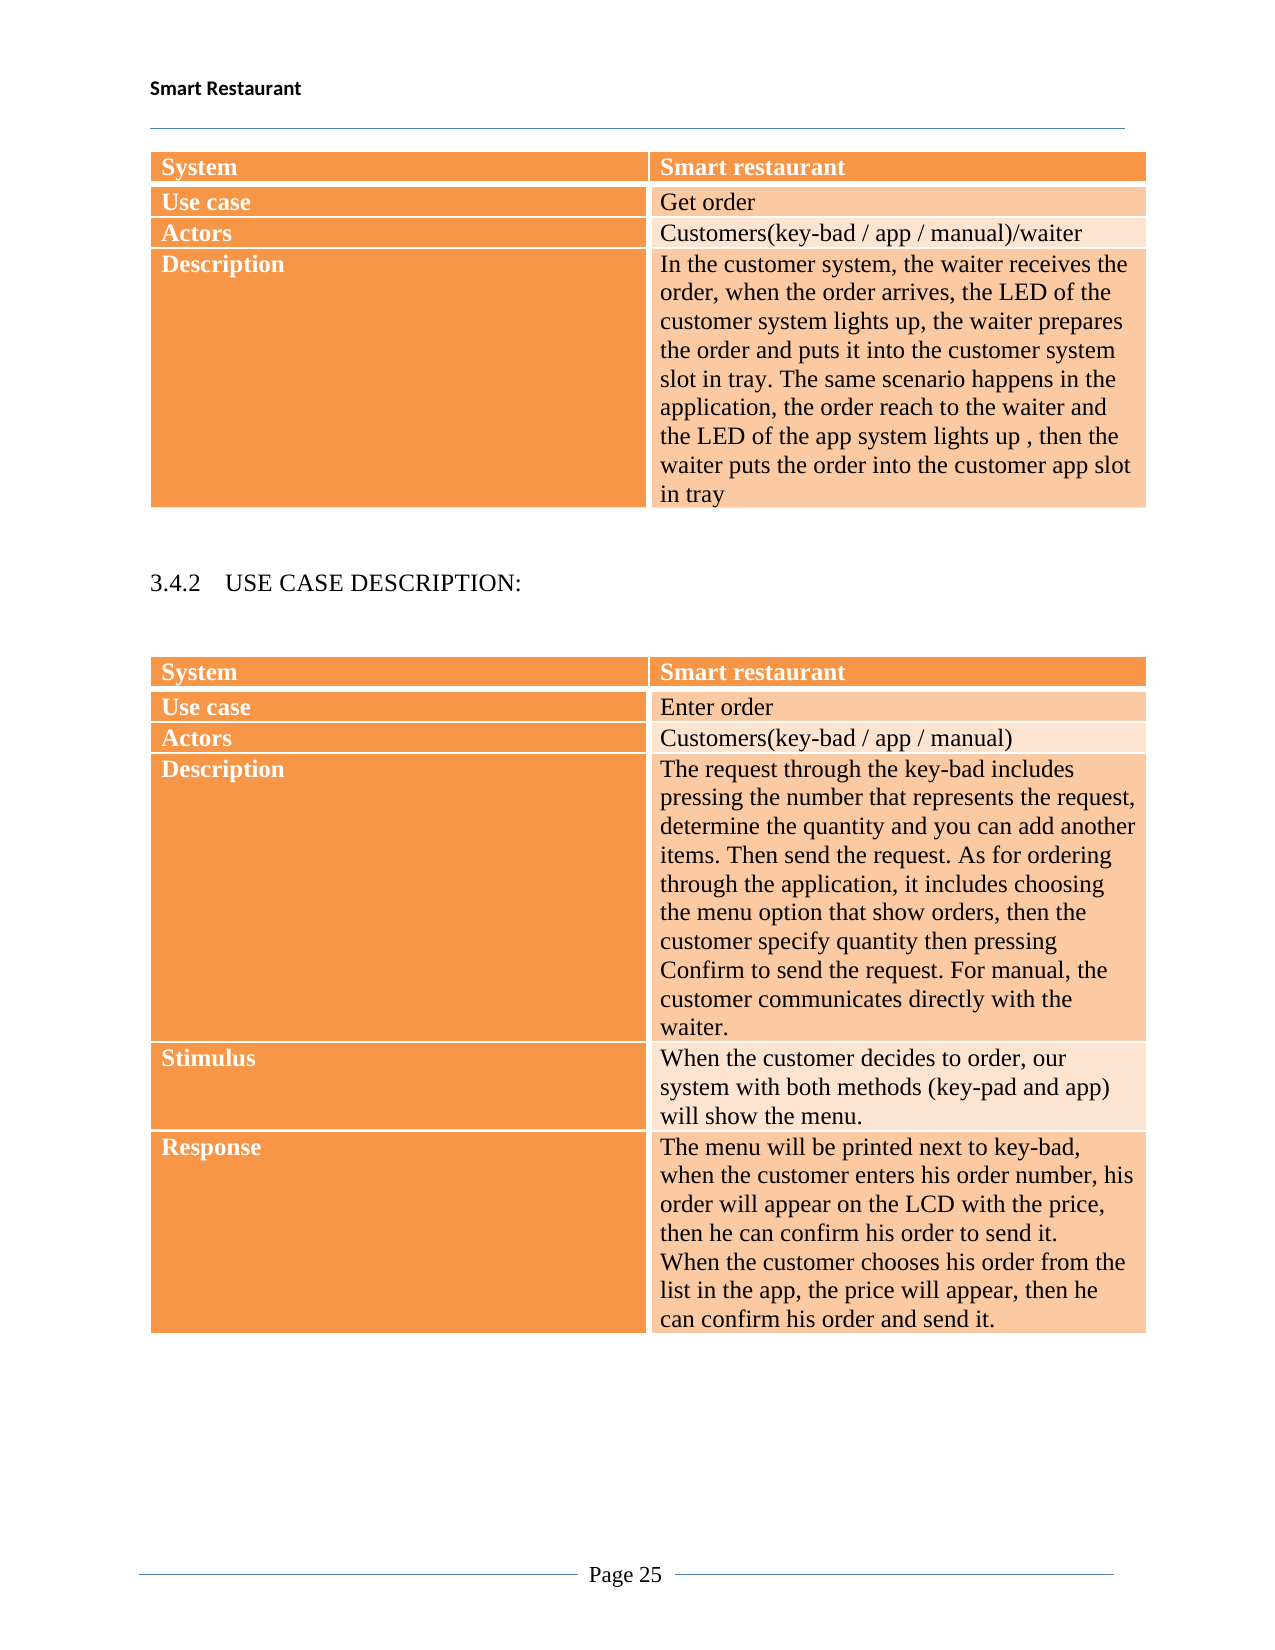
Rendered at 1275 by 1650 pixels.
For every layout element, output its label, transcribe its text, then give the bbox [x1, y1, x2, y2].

table_cell Description [151, 754, 646, 1041]
table_cell The request through the key-bad includes pressing the number that represents the request, determine the quantity and you can add another items. Then send the request. As for ordering through the application, it includes choosing the menu option that show orders, then the customer specify quantity then pressing Confirm to send the request. For manual, the customer communicates directly with the waiter. [652, 754, 1146, 1041]
table_cell Stimulus [151, 1043, 646, 1129]
table_header Smart restaurant [650, 152, 1146, 181]
table_cell Description [151, 249, 646, 507]
table_cell Enter order [652, 692, 1146, 721]
table_cell The menu will be printed next to key-bad, when the customer enters his order number, his order will appear on the LCD with the price, then he can confirm his order to send it. When the customer chooses his order from the list in the app, the price will appear, then he can confirm his order and send it. [652, 1132, 1146, 1333]
table_cell In the customer system, the waiter receives the order, when the order arrives, the LED of the customer system lights up, the waiter prepares the order and puts it into the customer system slot in tray. The same scenario happens in the application, the order reach to the waiter and the LED of the app system lights up , then the waiter puts the order into the customer app slot in tray [652, 249, 1146, 507]
table_cell Use case [151, 187, 646, 216]
table_cell Customers(key-bad / app / manual)/waiter [652, 218, 1146, 247]
table_cell Use case [151, 692, 646, 721]
table_cell When the customer decides to order, our system with both methods (key-pad and app) will show the menu. [652, 1043, 1146, 1129]
subtitle Use case description: [150, 568, 1125, 597]
table_cell Get order [652, 187, 1146, 216]
table_cell Actors [151, 723, 646, 752]
table_header System [151, 657, 648, 686]
table_header Smart restaurant [650, 657, 1146, 686]
table_cell Customers(key-bad / app / manual) [652, 723, 1146, 752]
table_cell Response [151, 1132, 646, 1333]
table_header System [151, 152, 648, 181]
table_cell Actors [151, 218, 646, 247]
